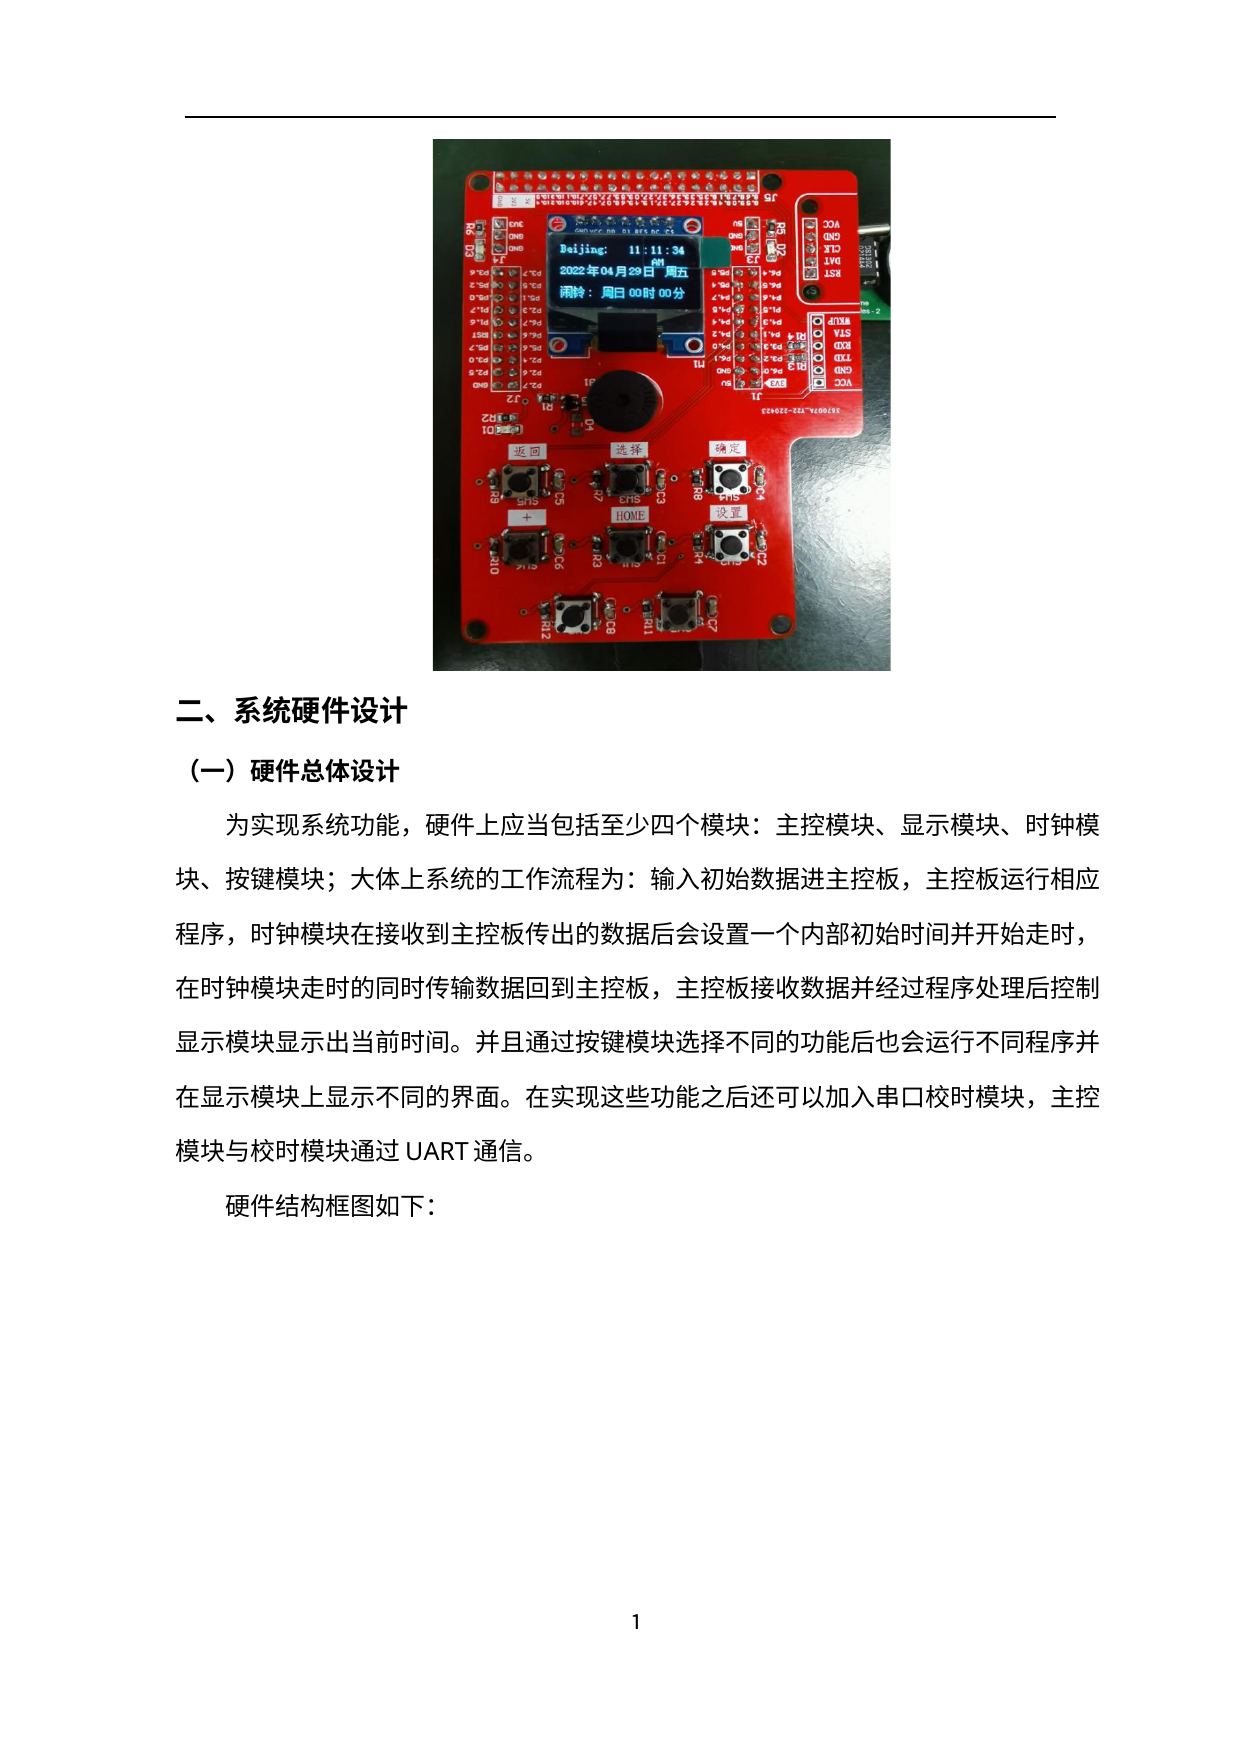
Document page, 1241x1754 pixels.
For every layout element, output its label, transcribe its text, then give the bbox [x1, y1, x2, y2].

list 硬件结构框图如下： [175, 1186, 1105, 1222]
list 系统硬件设计 [175, 688, 1105, 730]
list 为实现系统功能，硬件上应当包括至少四个模块：主控模块、显示模块、时钟模块、按键模块；大体上系统的工作流程为：输入初始数据进主控板，主控板运行相应程序，时钟模块在接收到主控板传出的数据后会设置一个内部初始时间并开始走时，在时钟模块走时的同时传输数据回到主控板，主控板接收数据并经过程序处理后控制显示模块显示出当前时间。并且通过按键模块选择不同的功能后也会运行不同程序并在显示模块上显示不同的界面。在实现这些功能之后还可以加入串口校时模块，主控模块与校时模块通过UART通信。 [175, 805, 1105, 1168]
list （一）硬件总体设计 [175, 751, 1105, 787]
picture [432, 139, 891, 671]
